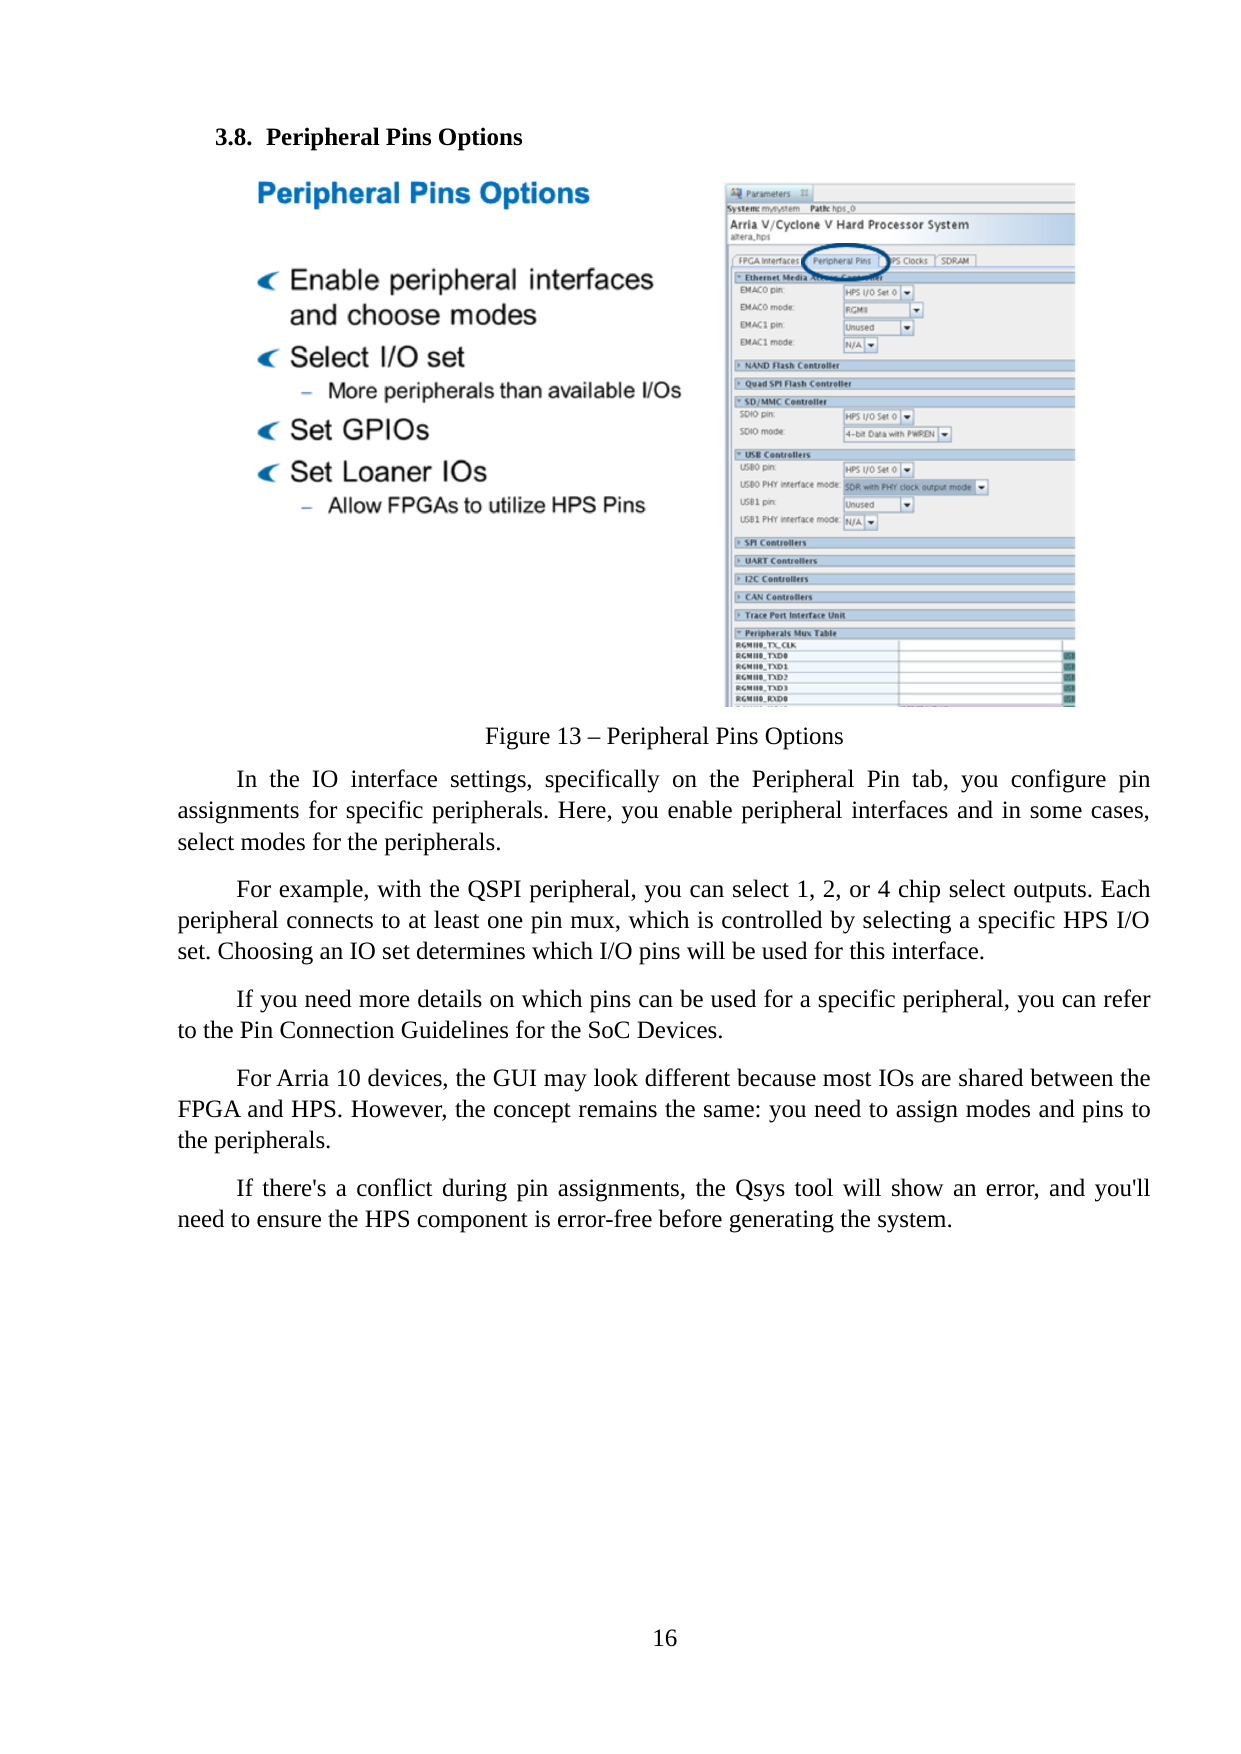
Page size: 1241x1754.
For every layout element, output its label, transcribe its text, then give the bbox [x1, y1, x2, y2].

text In the IO interface settings, specifically on the Peripheral Pin tab, you configure pin assignments for specific peripherals. Here, you enable peripheral interfaces and in some cases, select modes for the peripherals. [177, 764, 1152, 855]
text For Arria 10 devices, the GUI may look different because most IOs are shared between the FPGA and HPS. However, the concept remains the same: you need to assign modes and pins to the peripherals. [177, 1063, 1152, 1154]
subtitle Peripheral Pins Options [215, 122, 1152, 151]
text If there's a conflict during pin assignments, the Qsys tool will show an error, and you'll need to ensure the HPS component is error-free before generating the system. [177, 1173, 1152, 1232]
picture [252, 178, 1077, 707]
text If you need more details on which pins can be used for a specific peripheral, you can refer to the Pin Connection Guidelines for the SoC Devices. [177, 984, 1152, 1044]
text For example, with the QSPI peripheral, you can select 1, 2, or 4 chip select outputs. Each peripheral connects to at least one pin mux, which is controlled by selecting a specific HPS I/O set. Choosing an IO set determines which I/O pins will be used for this interface. [177, 874, 1152, 965]
text Figure 13 – Peripheral Pins Options [177, 721, 1152, 750]
